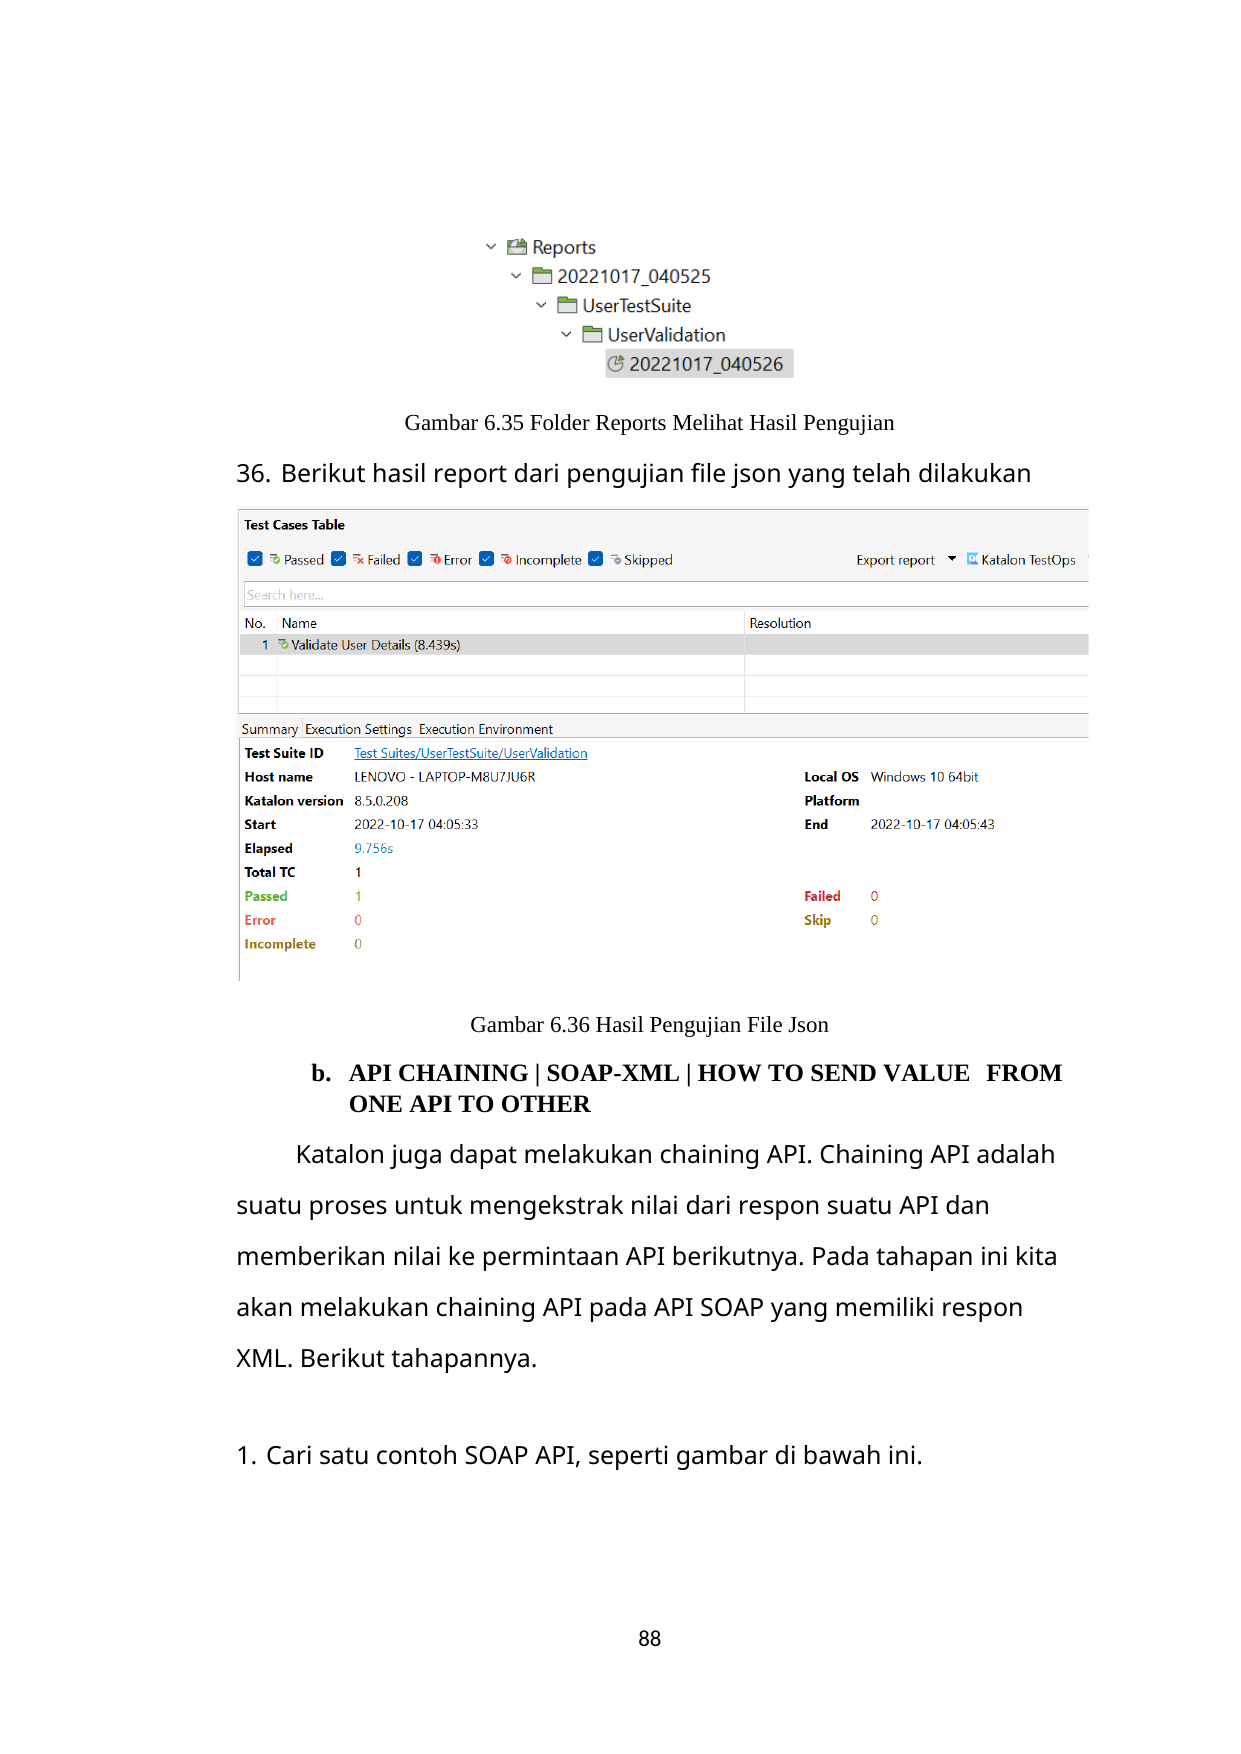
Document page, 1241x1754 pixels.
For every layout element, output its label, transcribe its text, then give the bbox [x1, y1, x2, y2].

text Katalon juga dapat melakukan chaining API. Chaining API adalah suatu proses untuk mengekstrak nilai dari respon suatu API dan memberikan nilai ke permintaan API berikutnya. Pada tahapan ini kita akan melakukan chaining API pada API SOAP yang memiliki respon XML. Berikut tahapannya. [236, 1137, 1063, 1375]
list API CHAINING | SOAP-XML | HOW TO SEND VALUE FROM ONE API TO OTHER [311, 1058, 1063, 1118]
list Berikut hasil report dari pengujian file json yang telah dilakukan [236, 456, 1063, 490]
picture [479, 236, 820, 378]
list Cari satu contoh SOAP API, seperti gambar di bawah ini. [236, 1437, 1063, 1471]
text Gambar 6.36 Hasil Pengujian File Json [236, 1011, 1063, 1037]
picture [236, 506, 1089, 981]
text Gambar 6.35 Folder Reports Melihat Hasil Pengujian [236, 408, 1063, 435]
